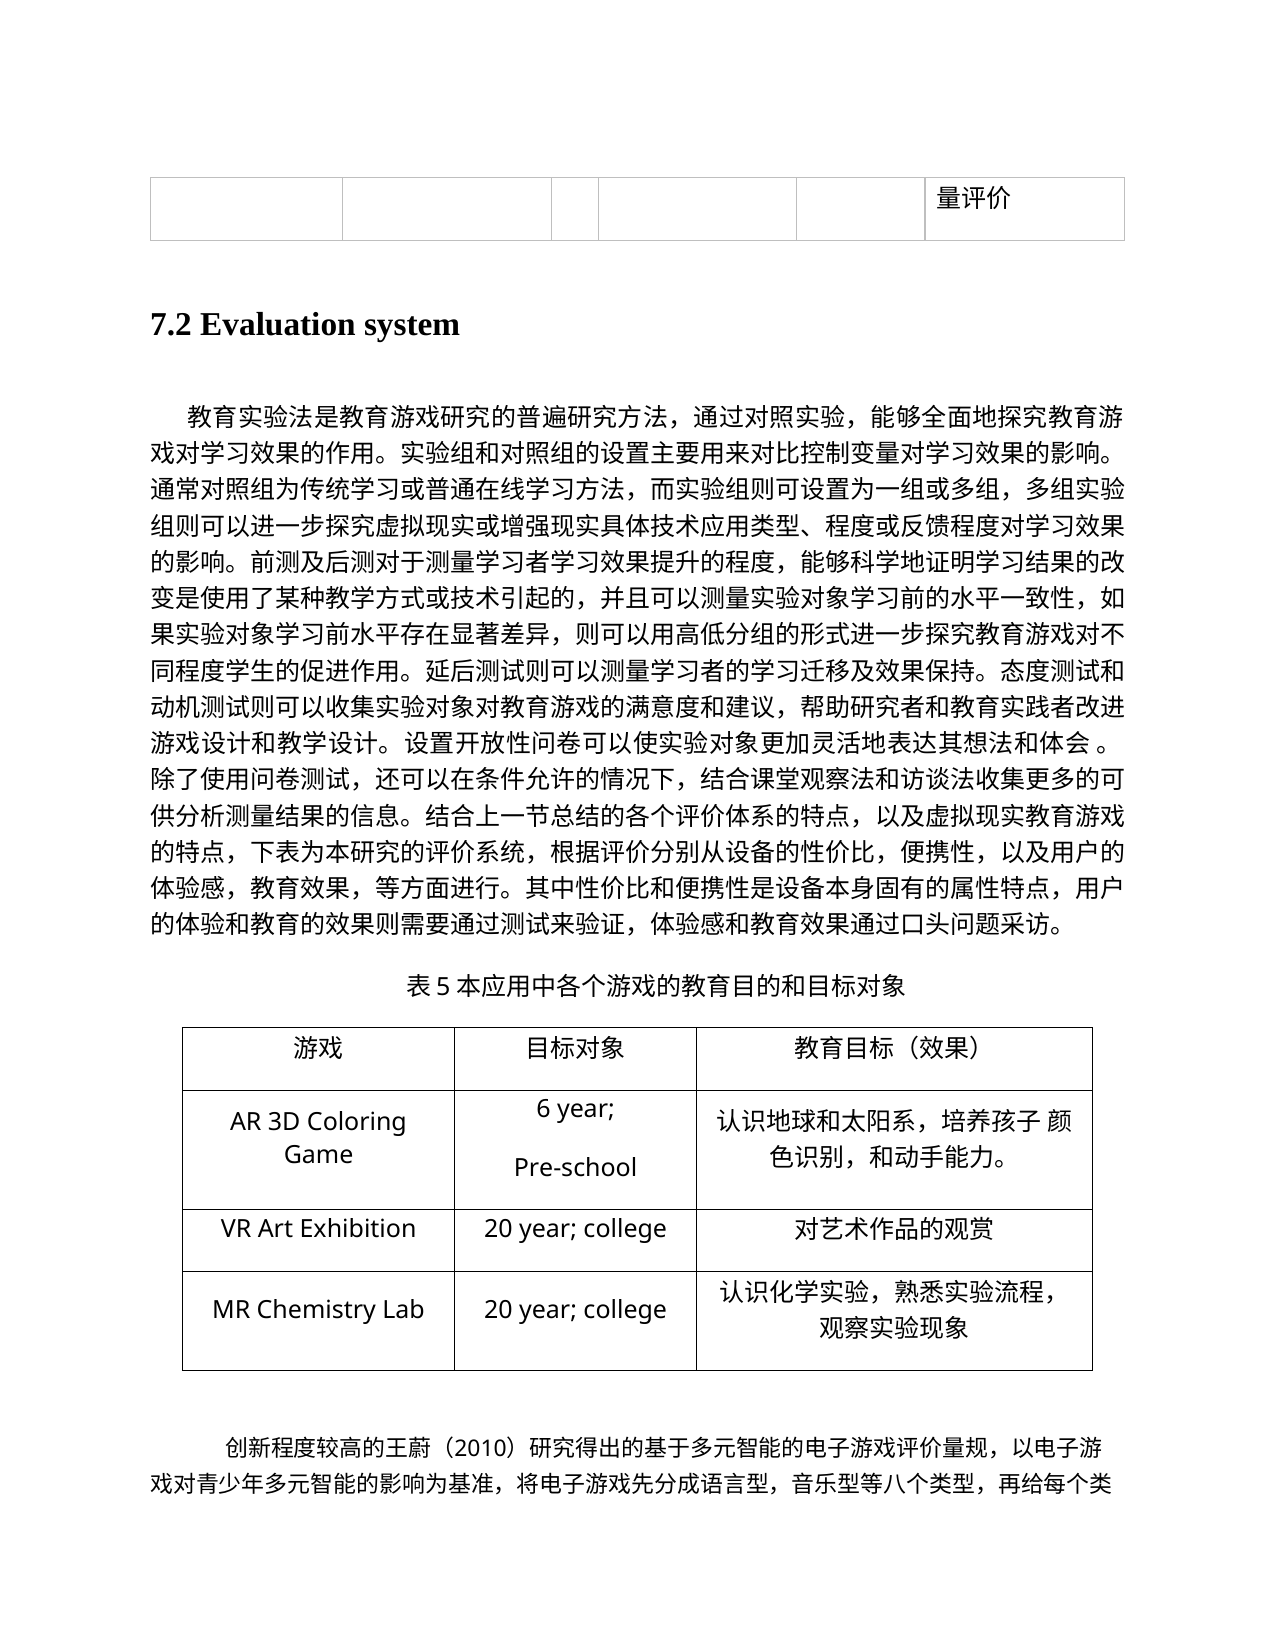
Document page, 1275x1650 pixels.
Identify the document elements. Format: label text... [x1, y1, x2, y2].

text 7.2 Evaluation system [150, 304, 1125, 343]
table_header 目标对象 [455, 1028, 696, 1089]
table_cell 认识化学实验，熟悉实验流程，观察实验现象 [697, 1272, 1092, 1369]
table_cell 6 year; Pre-school [455, 1091, 696, 1209]
table_header 教育目标（效果） [697, 1028, 1092, 1089]
table_cell VR Art Exhibition [183, 1210, 454, 1271]
text 表5 本应用中各个游戏的教育目的和目标对象 [150, 966, 1125, 1002]
table_cell AR 3D Coloring Game [183, 1091, 454, 1209]
table_cell MR Chemistry Lab [183, 1272, 454, 1369]
text 教育实验法是教育游戏研究的普遍研究方法，通过对照实验，能够全面地探究教育游戏对学习效果的作用。实验组和对照组的设置主要用来对比控制变量对学习效果的影响。通常对照组为传统学习或普通在线学习方法，而实验组则可设置为一组或多组，多组实验组则可以进一步探究虚拟现实或增强现实具体技术应用类型、程度或反馈程度对学习效果的影响。前测及后测对于测量学习者学习效果提升的程度，能够科学地证明学习结果的改变是使用了某种教学方式或技术引起的，并且可以测量实验对象学习前的水平一致性，如果实验对象学习前水平存在显著差异，则可以用高低分组的形式进一步探究教育游戏对不同程度学生的促进作用。延后测试则可以测量学习者的学习迁移及效果保持。态度测试和动机测试则可以收集实验对象对教育游戏的满意度和建议，帮助研究者和教育实践者改进游戏设计和教学设计。设置开放性问卷可以使实验对象更加灵活地表达其想法和体会 。除了使用问卷测试，还可以在条件允许的情况下，结合课堂观察法和访谈法收集更多的可供分析测量结果的信息。结合上一节总结的各个评价体系的特点，以及虚拟现实教育游戏的特点，下表为本研究的评价系统，根据评价分别从设备的性价比，便携性，以及用户的体验感，教育效果，等方面进行。其中性价比和便携性是设备本身固有的属性特点，用户的体验和教育的效果则需要通过测试来验证，体验感和教育效果通过口头问题采访。 [150, 397, 1125, 941]
table_cell 交互 [599, 178, 796, 239]
table_header 游戏 [183, 1028, 454, 1089]
table_cell 对艺术作品的观赏 [697, 1210, 1092, 1271]
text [150, 1430, 1125, 1499]
table_cell 20 year; college [455, 1272, 696, 1369]
table_cell 20 year; college [455, 1210, 696, 1271]
table_cell 认识地球和太阳系，培养孩子 颜色识别，和动手能力。 [697, 1091, 1092, 1209]
